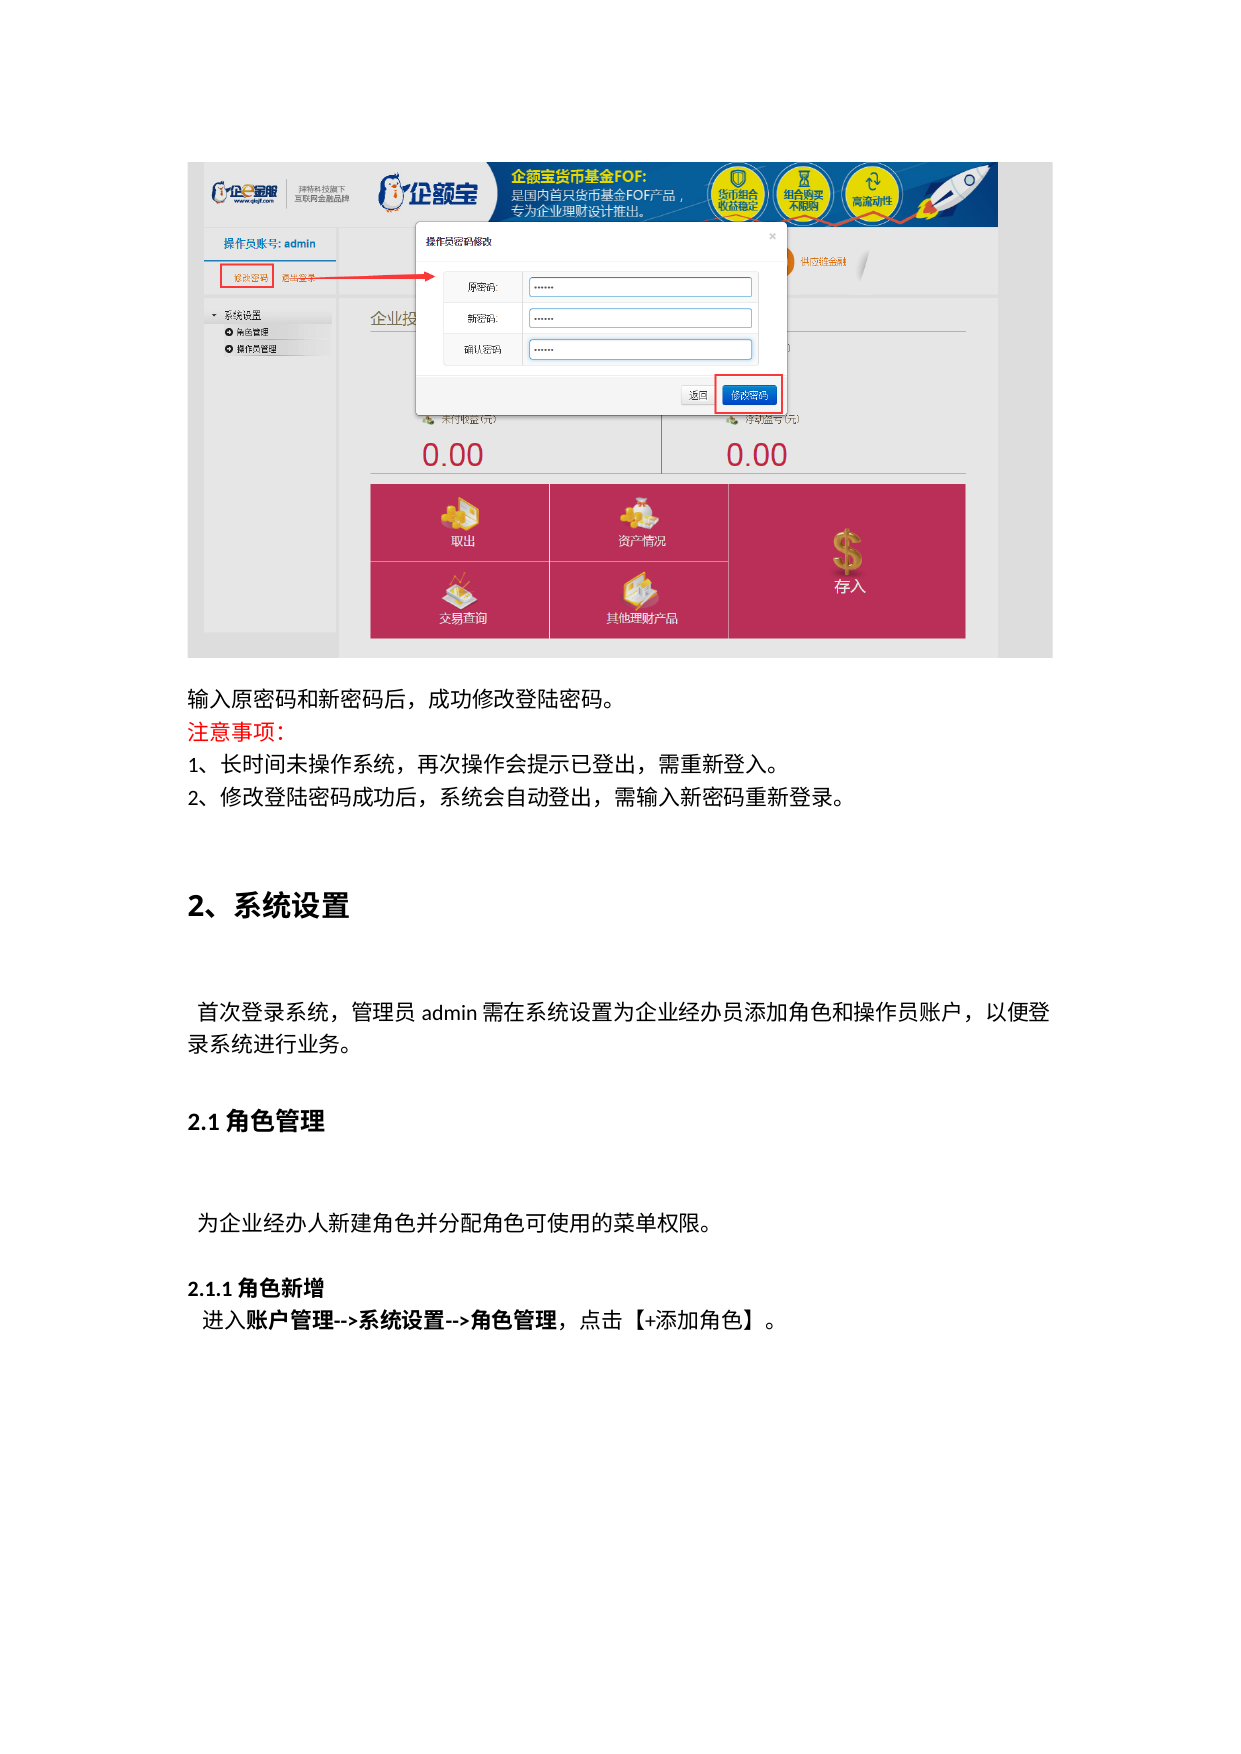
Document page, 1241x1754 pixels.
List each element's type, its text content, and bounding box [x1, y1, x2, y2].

text 首次登录系统，管理员admin需在系统设置为企业经办员添加角色和操作员账户，以便登录系统进行业务。 [187, 994, 1053, 1059]
text 2.1.1 角色新增 [187, 1270, 1053, 1303]
text 进入账户管理-->系统设置-->角色管理，点击【+添加角色】。 [187, 1303, 1053, 1335]
text 为企业经办人新建角色并分配角色可使用的菜单权限。 [187, 1205, 1053, 1238]
subtitle 2、系统设置 [187, 872, 1053, 937]
text 1、长时间未操作系统，再次操作会提示已登出，需重新登入。 [187, 747, 1053, 779]
subtitle 2.1 角色管理 [187, 1087, 1053, 1152]
text 2、修改登陆密码成功后，系统会自动登出，需输入新密码重新登录。 [187, 779, 1053, 812]
picture [187, 162, 1053, 658]
text 注意事项： [187, 714, 1053, 747]
text 输入原密码和新密码后，成功修改登陆密码。 [187, 682, 1053, 714]
